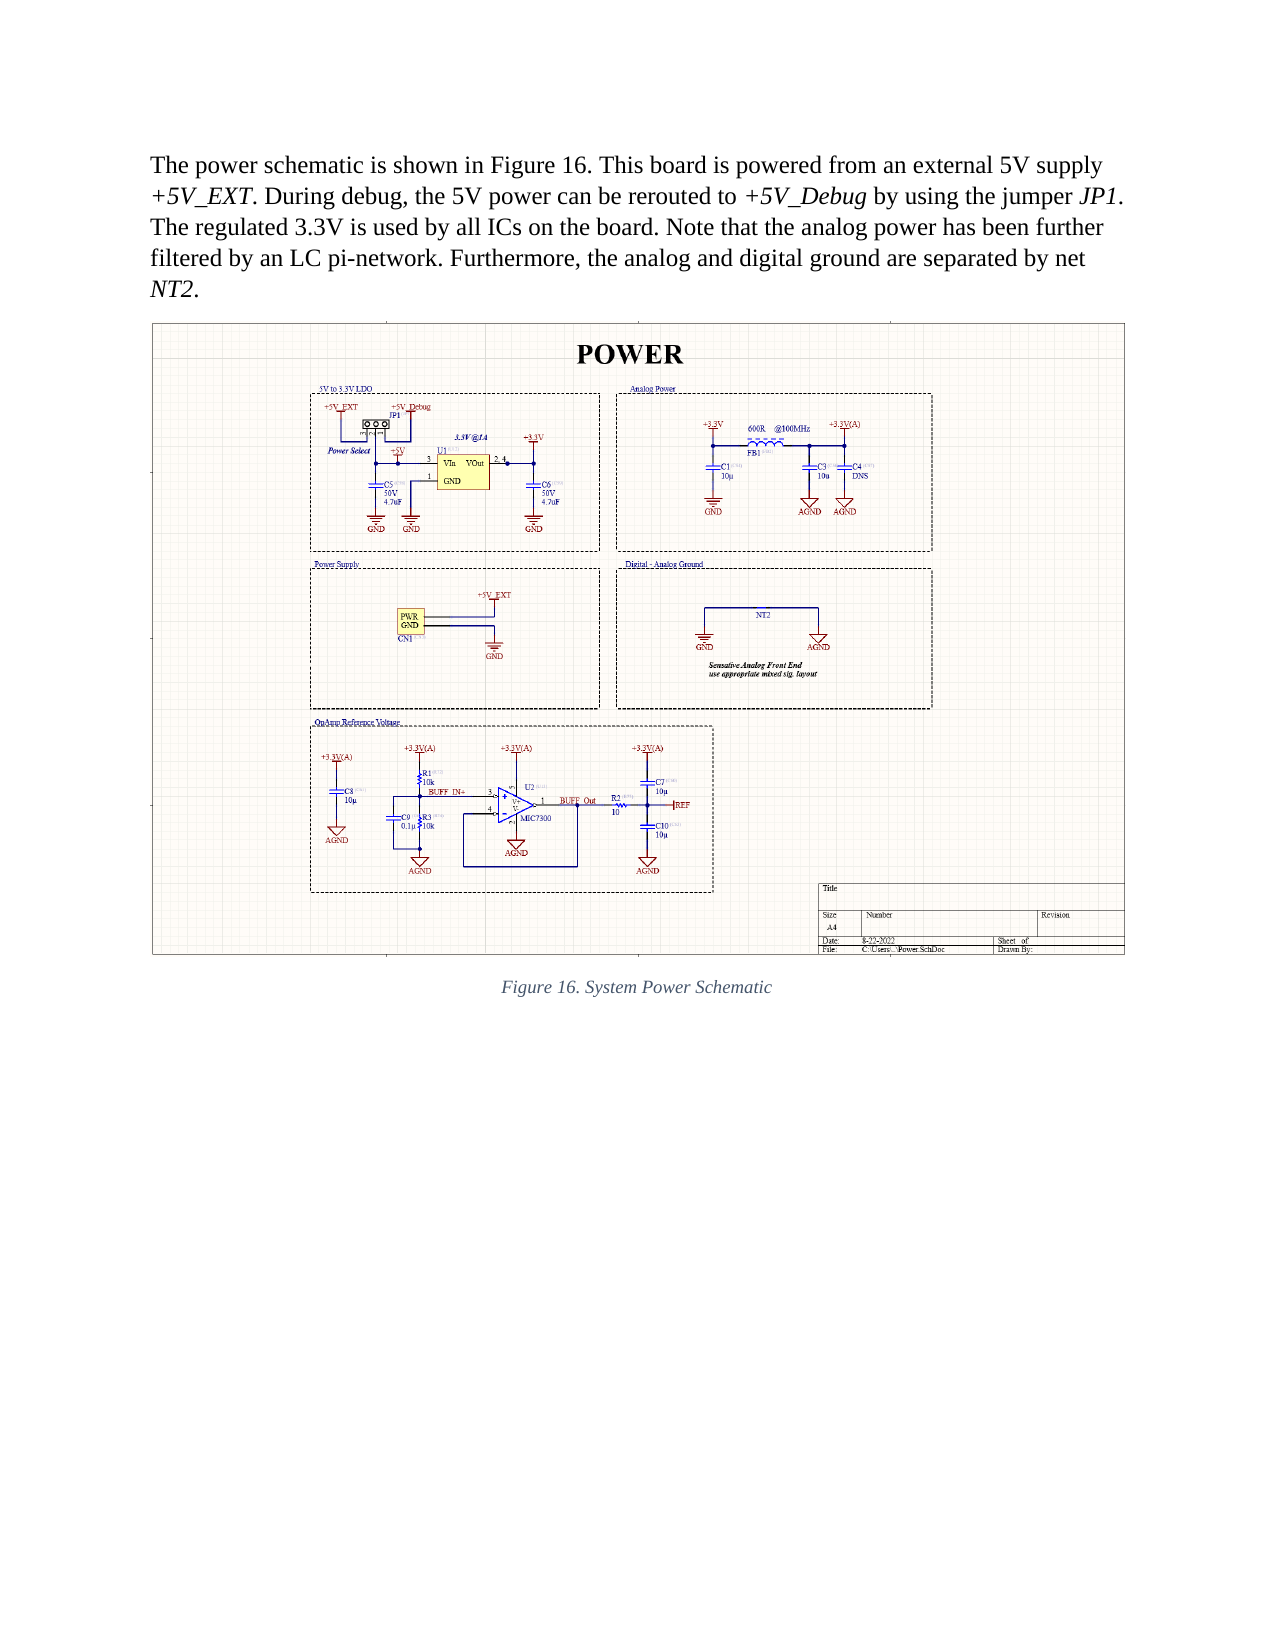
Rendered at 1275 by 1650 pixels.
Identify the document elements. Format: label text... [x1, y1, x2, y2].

picture [150, 321, 1125, 957]
text The power schematic is shown in Figure 16. This board is powered from an external 5V supply +5V_EXT. During debug, the 5V power can be rerouted to +5V_Debug by using the jumper JP1. The regulated 3.3V is used by all ICs on the board. Note that the analog power has been further filtered by an LC pi-network. Furthermore, the analog and digital ground are separated by net NT2. [150, 150, 1125, 303]
